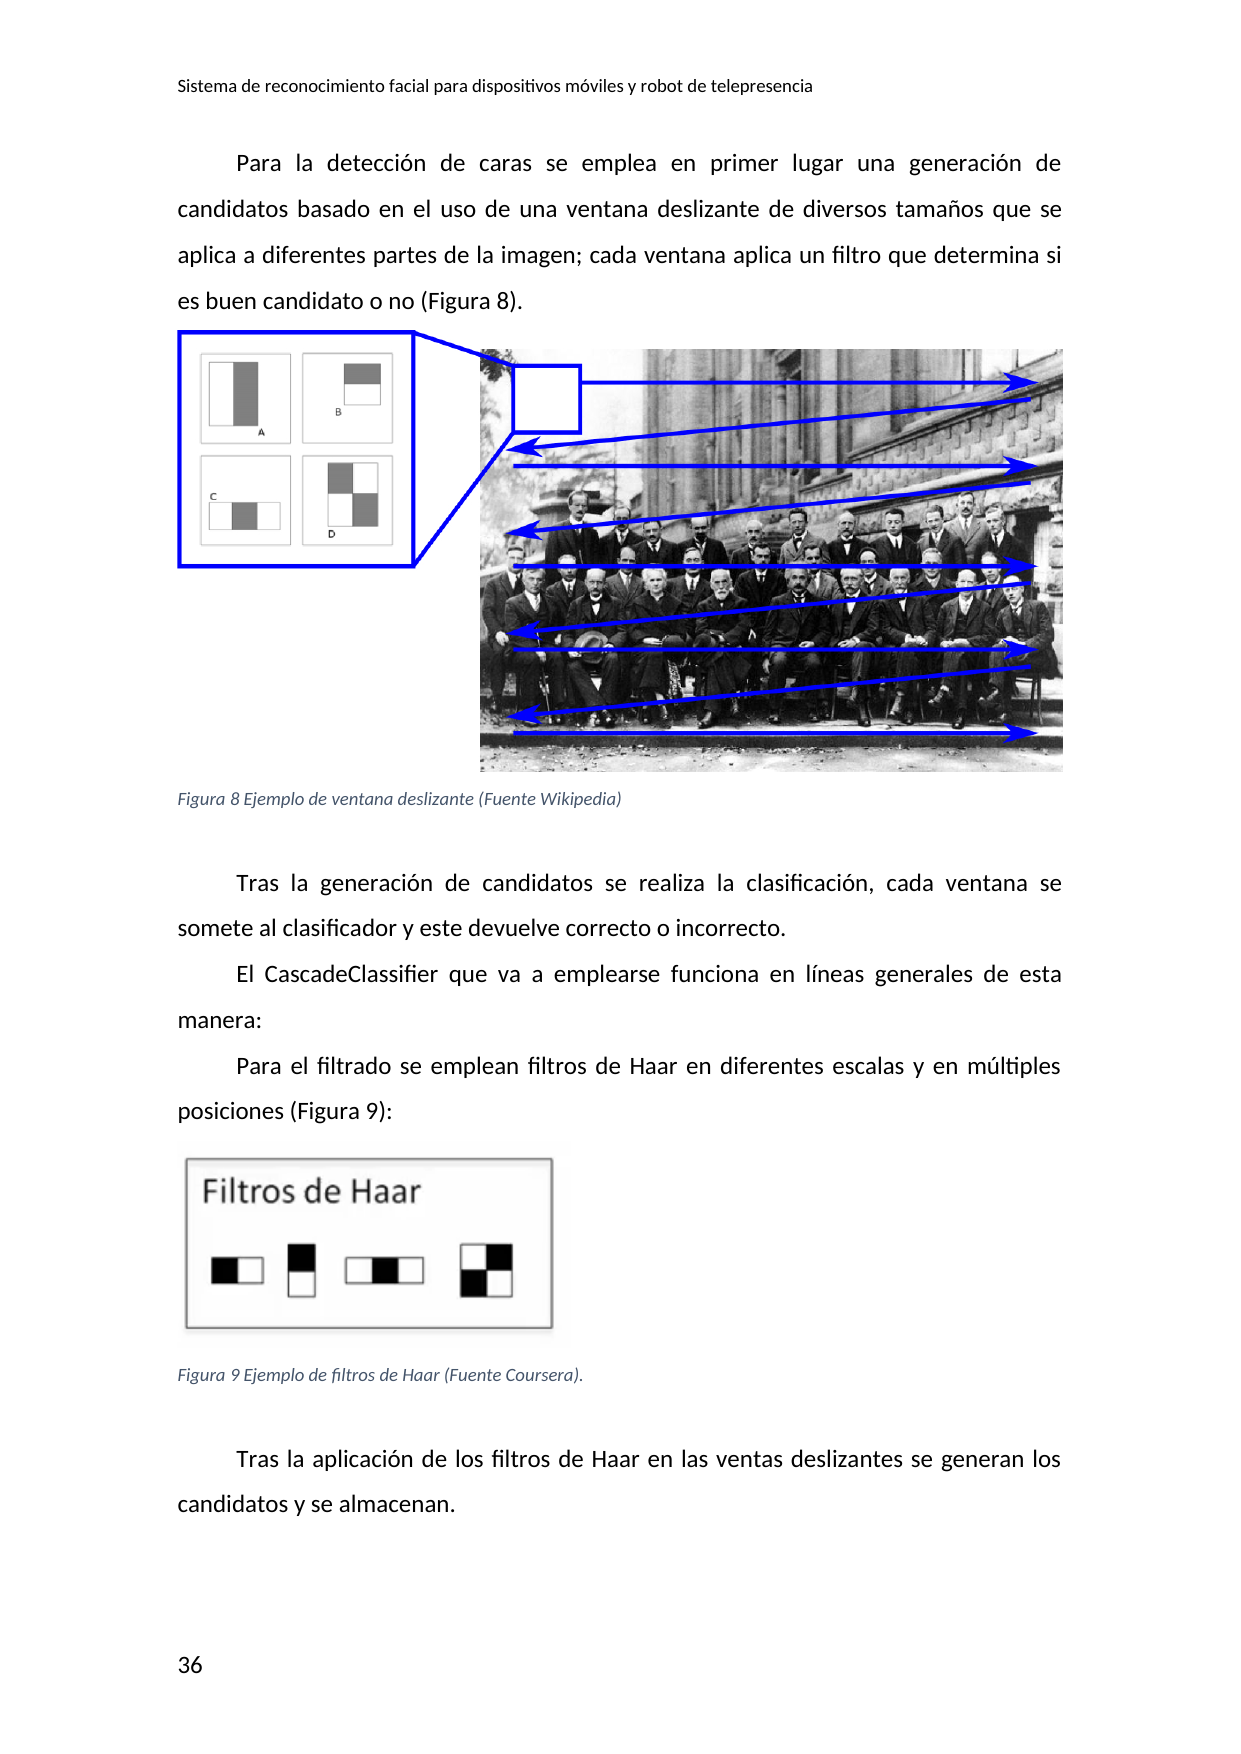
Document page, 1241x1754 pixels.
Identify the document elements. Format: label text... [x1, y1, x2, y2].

picture [177, 330, 1063, 772]
text Tras la generación de candidatos se realiza la clasificación, cada ventana se somete al clasificador y este devuelve correcto o incorrecto. [177, 867, 1063, 943]
text Para la detección de caras se emplea en primer lugar una generación de candidatos basado en el uso de una ventana deslizante de diversos tamaños que se aplica a diferentes partes de la imagen; cada ventana aplica un filtro que determina si es buen candidato o no (Figura 8). [177, 148, 1063, 315]
text Tras la aplicación de los filtros de Haar en las ventas deslizantes se generan los candidatos y se almacenan. [177, 1443, 1063, 1519]
text El CascadeClassifier que va a emplearse funciona en líneas generales de esta manera: [177, 958, 1063, 1034]
picture [177, 1141, 571, 1348]
text Para el filtrado se emplean filtros de Haar en diferentes escalas y en múltiples posiciones (Figura 9): [177, 1050, 1063, 1126]
